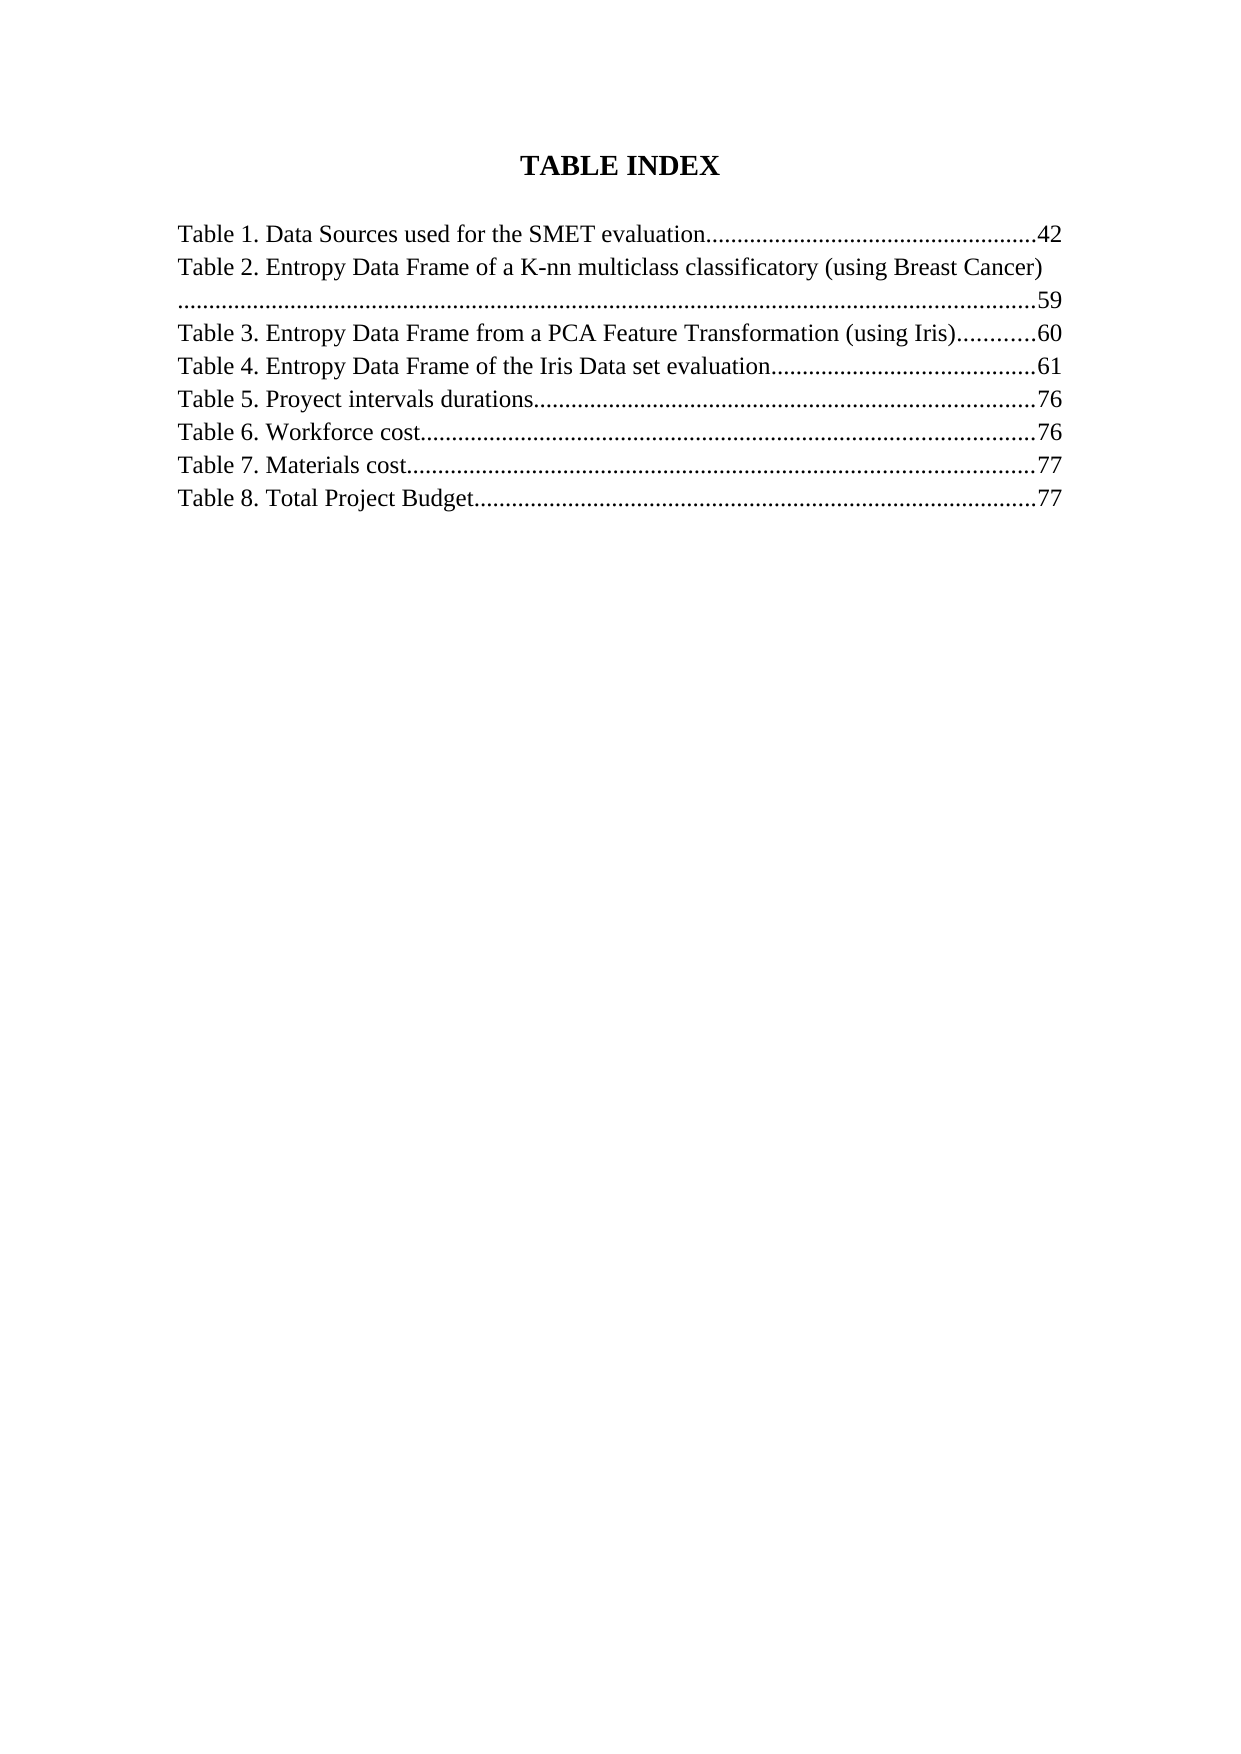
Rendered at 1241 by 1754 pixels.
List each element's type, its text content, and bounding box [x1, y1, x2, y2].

text Table 1. Data Sources used for the SMET evaluation 42 [177, 219, 1063, 248]
text Table 8. Total Project Budget 77 [177, 483, 1063, 512]
text TABLE INDEX [177, 148, 1063, 181]
text Table 3. Entropy Data Frame from a PCA Feature Transformation (using Iris) 60 [177, 318, 1063, 347]
text Table 7. Materials cost 77 [177, 450, 1063, 479]
text Table 4. Entropy Data Frame of the Iris Data set evaluation 61 [177, 351, 1063, 380]
text Table 2. Entropy Data Frame of a K-nn multiclass classificatory (using Breast Cancer) 59 [177, 252, 1063, 314]
text Table 5. Proyect intervals durations 76 [177, 384, 1063, 413]
text Table 6. Workforce cost 76 [177, 417, 1063, 446]
